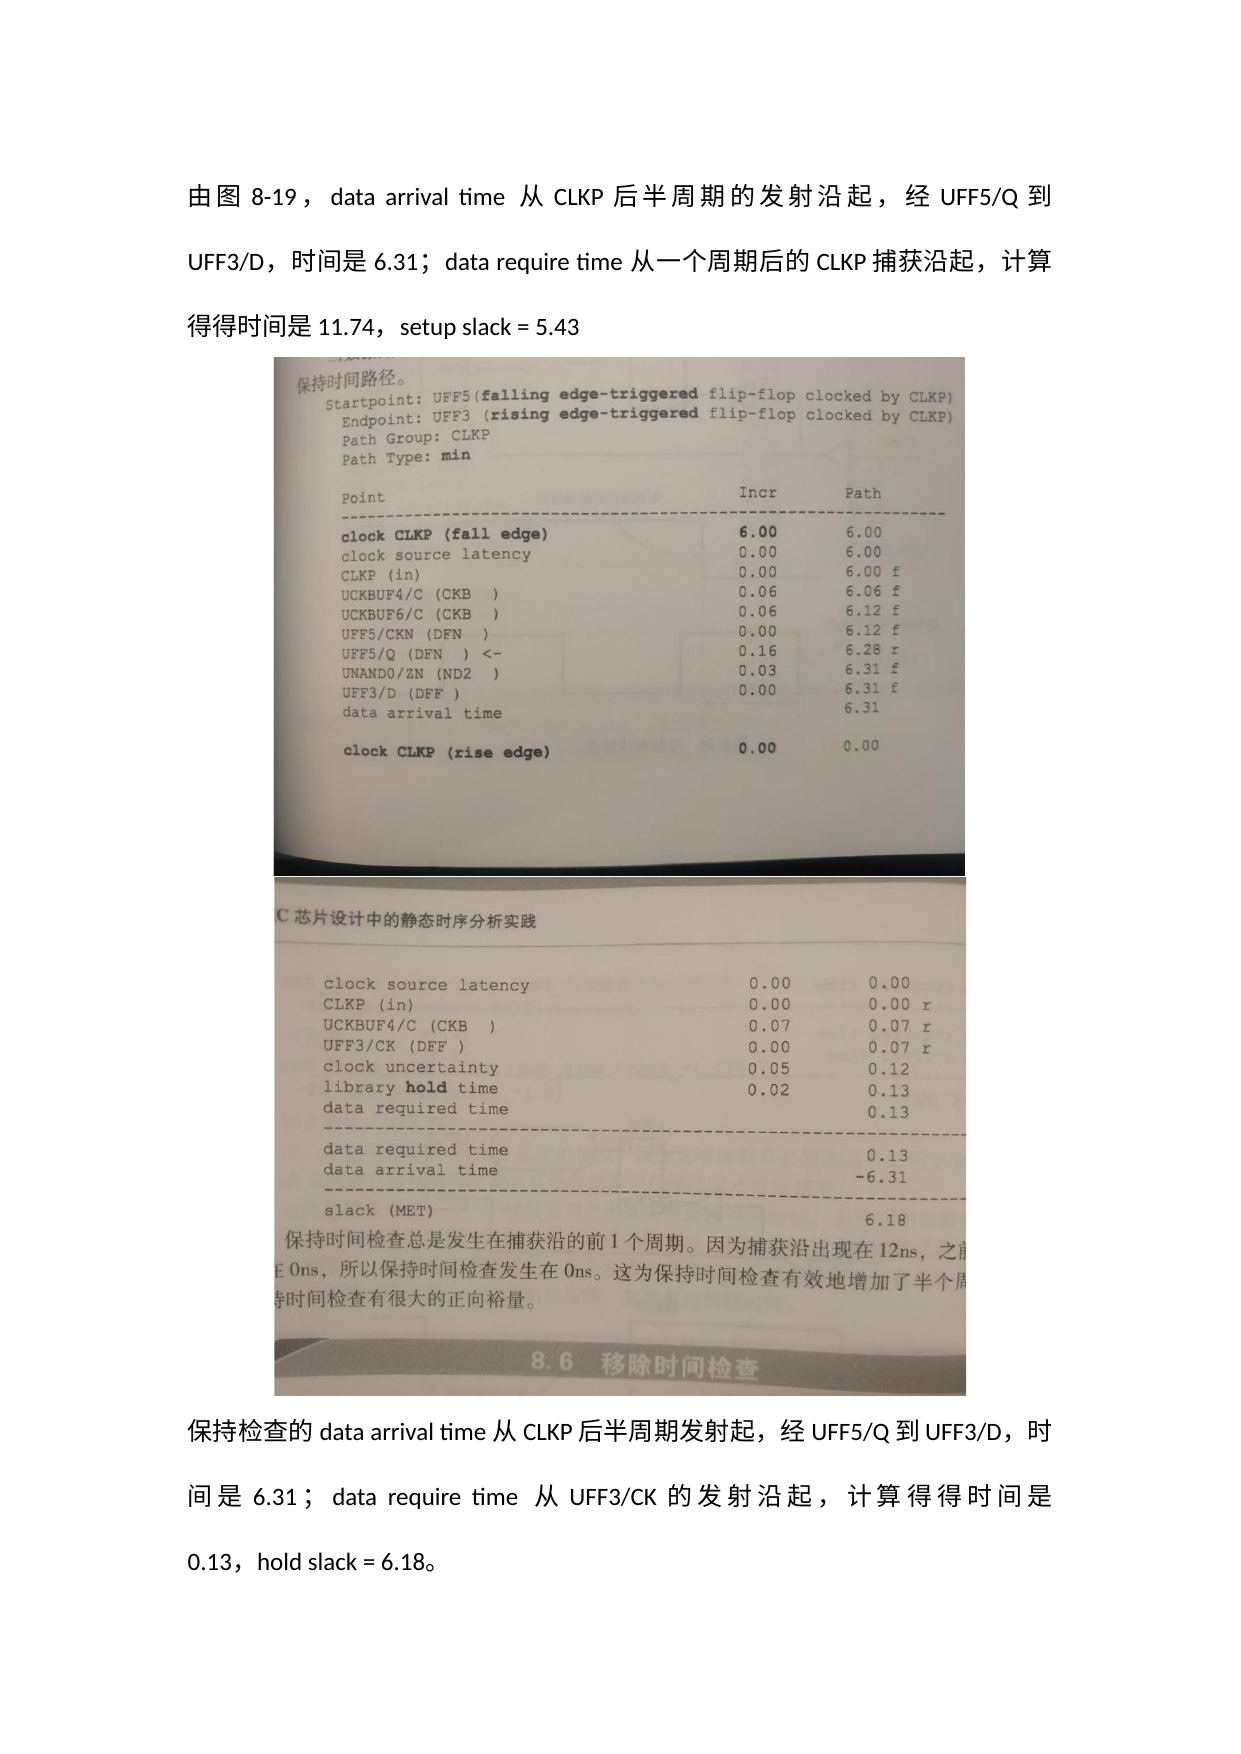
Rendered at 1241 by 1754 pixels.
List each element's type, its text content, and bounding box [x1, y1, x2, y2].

list 由图8-19，data arrival time 从CLKP后半周期的发射沿起，经UFF5/Q到UFF3/D，时间是6.31；data require time 从一个周期后的CLKP捕获沿起，计算得得时间是11.74，setup slack = 5.43 [187, 162, 1053, 357]
picture [274, 877, 967, 1396]
list 保持检查的data arrival time 从CLKP后半周期发射起，经UFF5/Q到UFF3/D，时间是6.31；data require time 从UFF3/CK的发射沿起，计算得得时间是0.13，hold slack = 6.18。 [187, 1397, 1053, 1592]
picture [274, 357, 964, 876]
